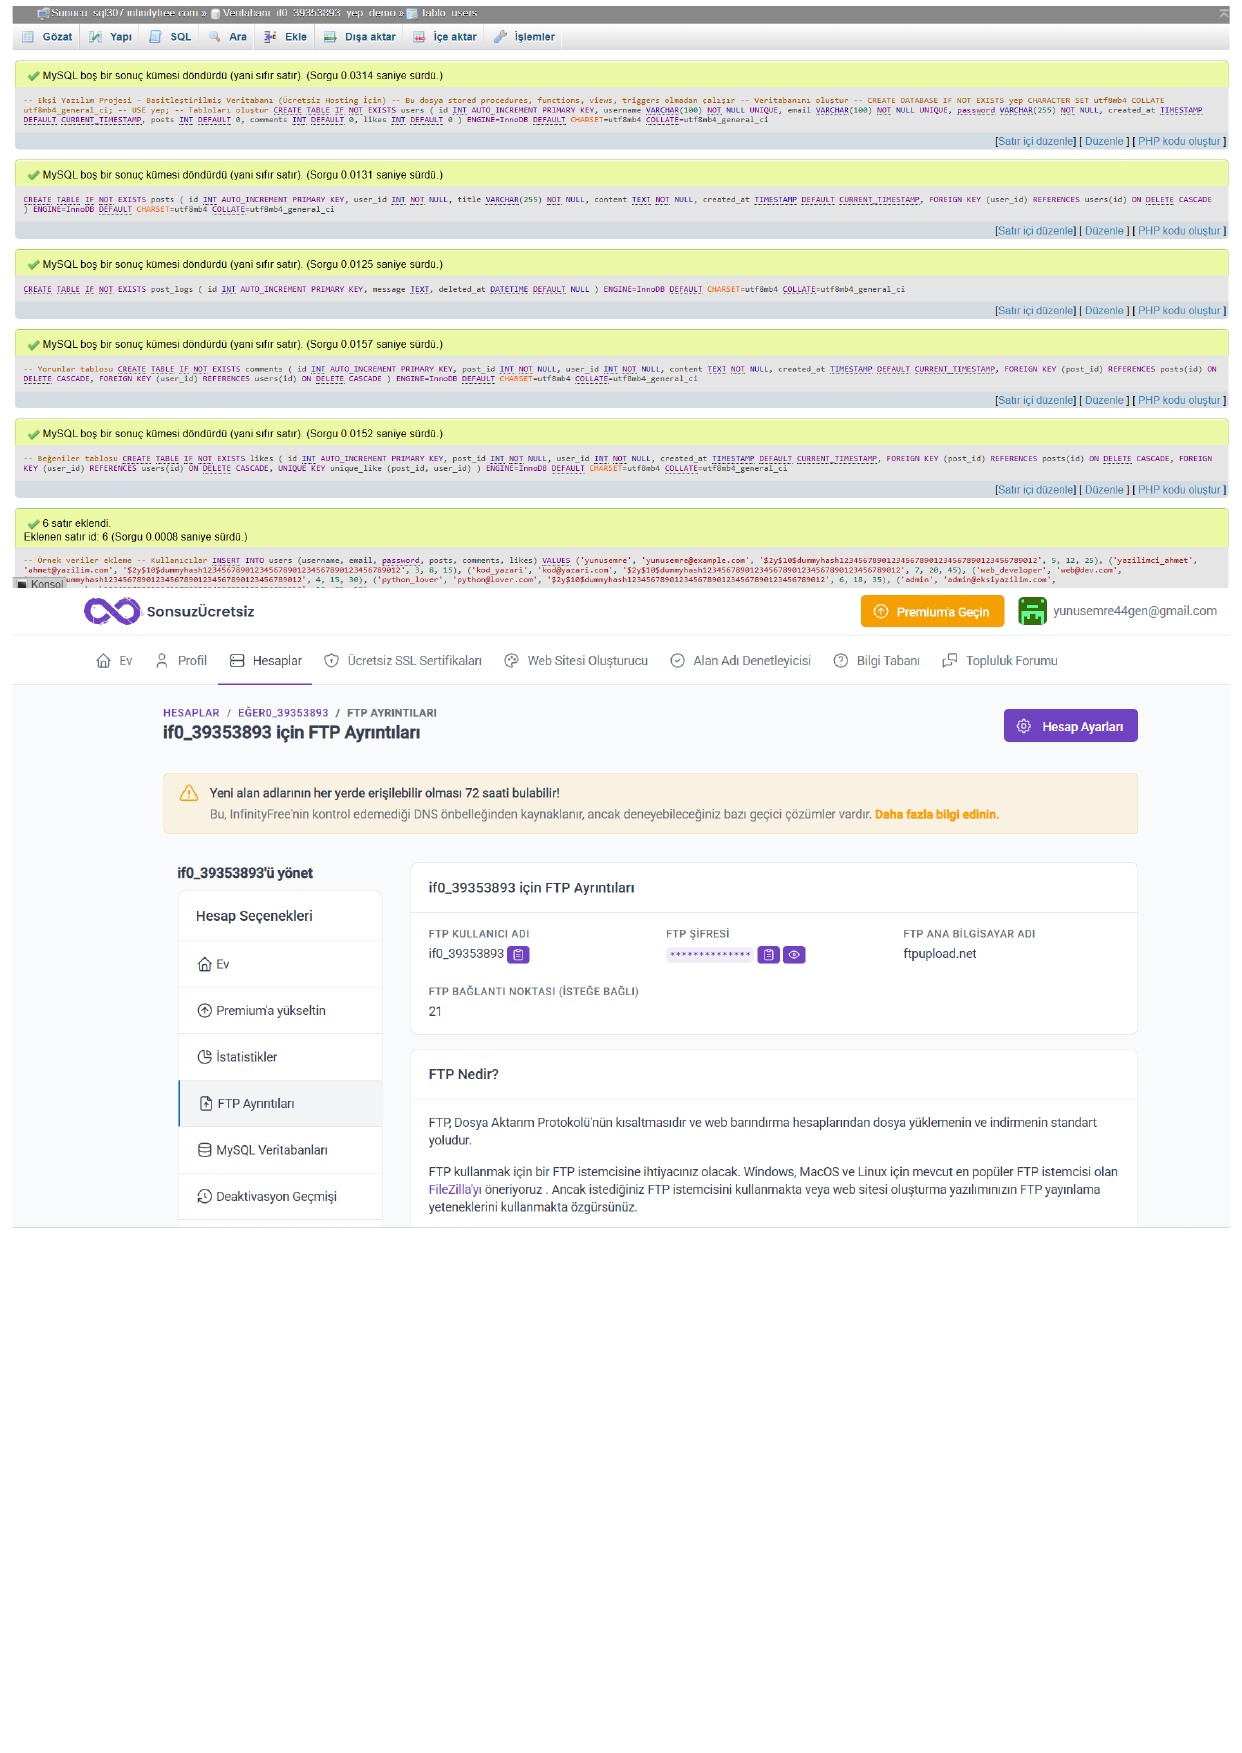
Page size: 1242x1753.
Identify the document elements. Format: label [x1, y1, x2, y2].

picture [12, 6, 1230, 1228]
